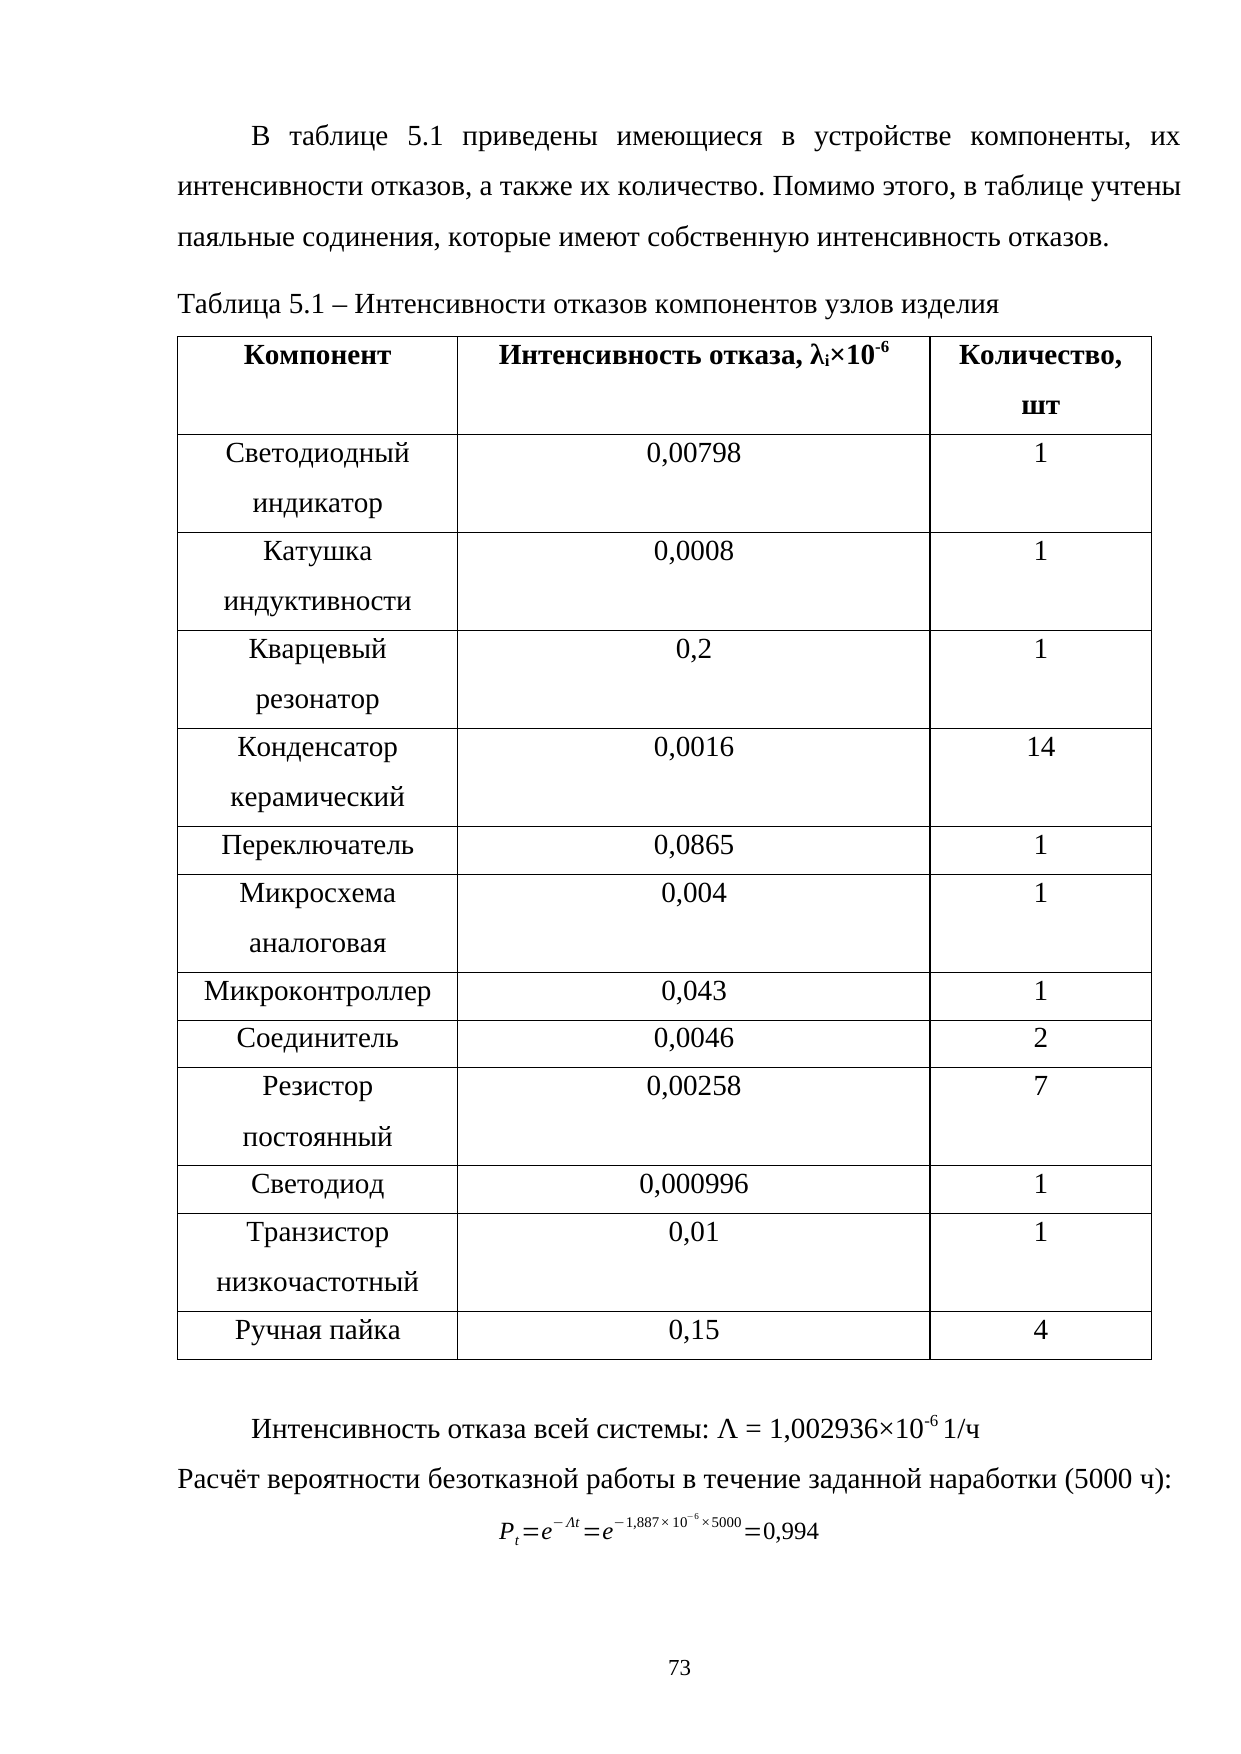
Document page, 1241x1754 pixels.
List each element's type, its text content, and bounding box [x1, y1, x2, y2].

table_cell Переключатель [178, 827, 457, 874]
table_cell 14 [931, 729, 1151, 826]
table_cell 1 [931, 631, 1151, 728]
table_cell 0,004 [458, 875, 929, 972]
table_cell Соединитель [178, 1021, 457, 1067]
table_cell 7 [931, 1068, 1151, 1165]
table_cell 0,0046 [458, 1021, 929, 1067]
text Таблица 5.1 – Интенсивности отказов компонентов узлов изделия [177, 286, 1182, 319]
table_cell 0,2 [458, 631, 929, 728]
table_cell 1 [931, 1166, 1151, 1213]
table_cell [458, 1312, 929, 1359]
table_cell 0,043 [458, 973, 929, 1019]
table_cell 0,0008 [458, 533, 929, 630]
table_cell 0,00798 [458, 435, 929, 532]
table_header Интенсивность отказа, λi×10-6 [458, 337, 929, 434]
table_cell 0,0016 [458, 729, 929, 826]
table_cell 1 [931, 875, 1151, 972]
table_cell 0,01 [458, 1214, 929, 1311]
table_cell Катушка индуктивности [178, 533, 457, 630]
table_cell 0,000996 [458, 1166, 929, 1213]
table_cell 0,00258 [458, 1068, 929, 1165]
table_cell 0,0865 [458, 827, 929, 874]
table_cell Ручная пайка [178, 1312, 457, 1359]
table_cell Светодиод [178, 1166, 457, 1213]
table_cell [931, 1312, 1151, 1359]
table_cell Резистор постоянный [178, 1068, 457, 1165]
table_cell 2 [931, 1021, 1151, 1067]
text В таблице 5.1 приведены имеющиеся в устройстве компоненты, их интенсивности отказов, а также их количество. Помимо этого, в таблице учтены паяльные содинения, которые имеют собственную интенсивность отказов. [177, 118, 1182, 252]
table_cell 1 [931, 973, 1151, 1019]
table_cell Конденсатор керамический [178, 729, 457, 826]
text Интенсивность отказа всей системы: Λ = 1,002936×10-6 1/ч [177, 1411, 1182, 1444]
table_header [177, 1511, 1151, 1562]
table_cell Микроконтроллер [178, 973, 457, 1019]
text Расчёт вероятности безотказной работы в течение заданной наработки (5000 ч): [177, 1461, 1182, 1494]
table_cell 1 [931, 533, 1151, 630]
table_cell Светодиодный индикатор [178, 435, 457, 532]
table_cell 1 [931, 827, 1151, 874]
table_header Количество, шт [931, 337, 1151, 434]
table_header Компонент [178, 337, 457, 434]
table_cell 1 [931, 1214, 1151, 1311]
table_cell Микросхема аналоговая [178, 875, 457, 972]
table_cell 1 [931, 435, 1151, 532]
table_cell Транзистор низкочастотный [178, 1214, 457, 1311]
table_cell Кварцевый резонатор [178, 631, 457, 728]
